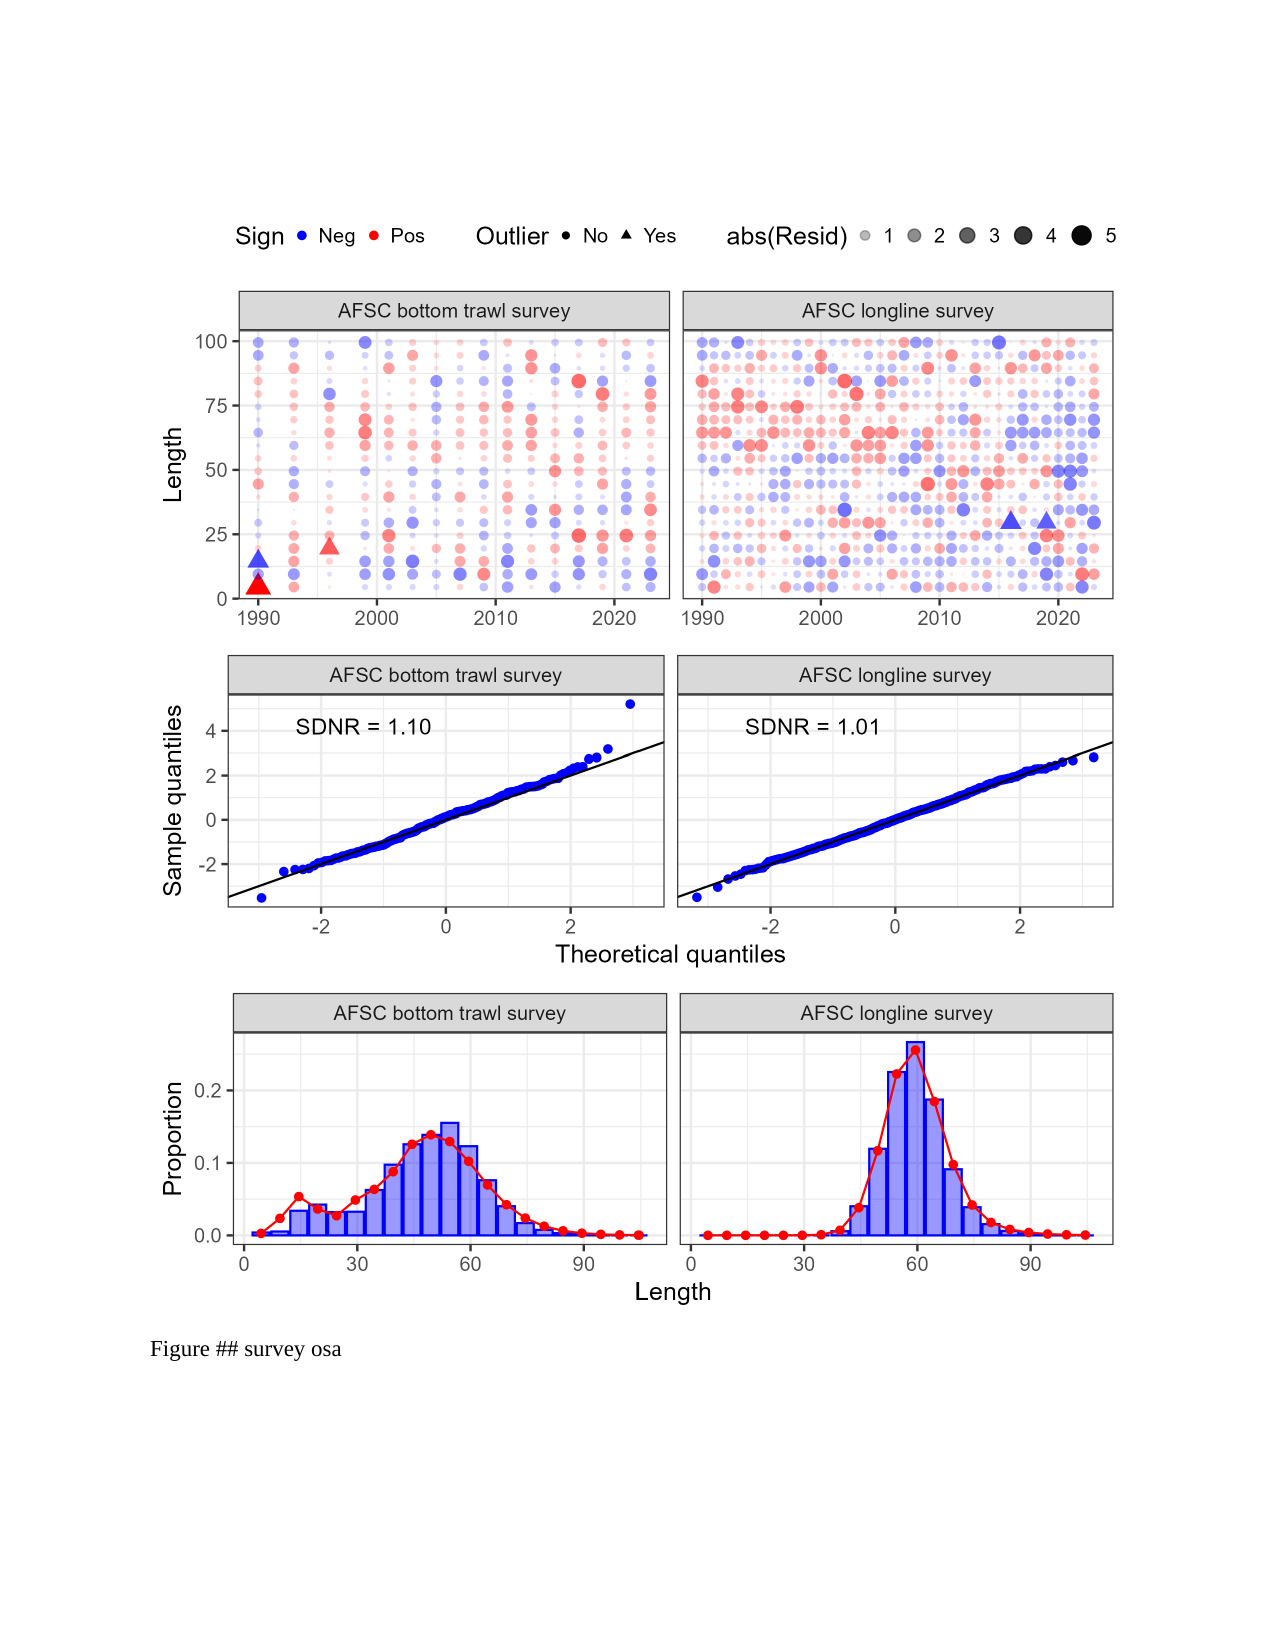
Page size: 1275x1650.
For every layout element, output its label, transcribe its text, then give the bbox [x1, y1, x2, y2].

picture [150, 193, 1125, 1318]
text Figure ## survey osa [150, 1335, 1125, 1361]
